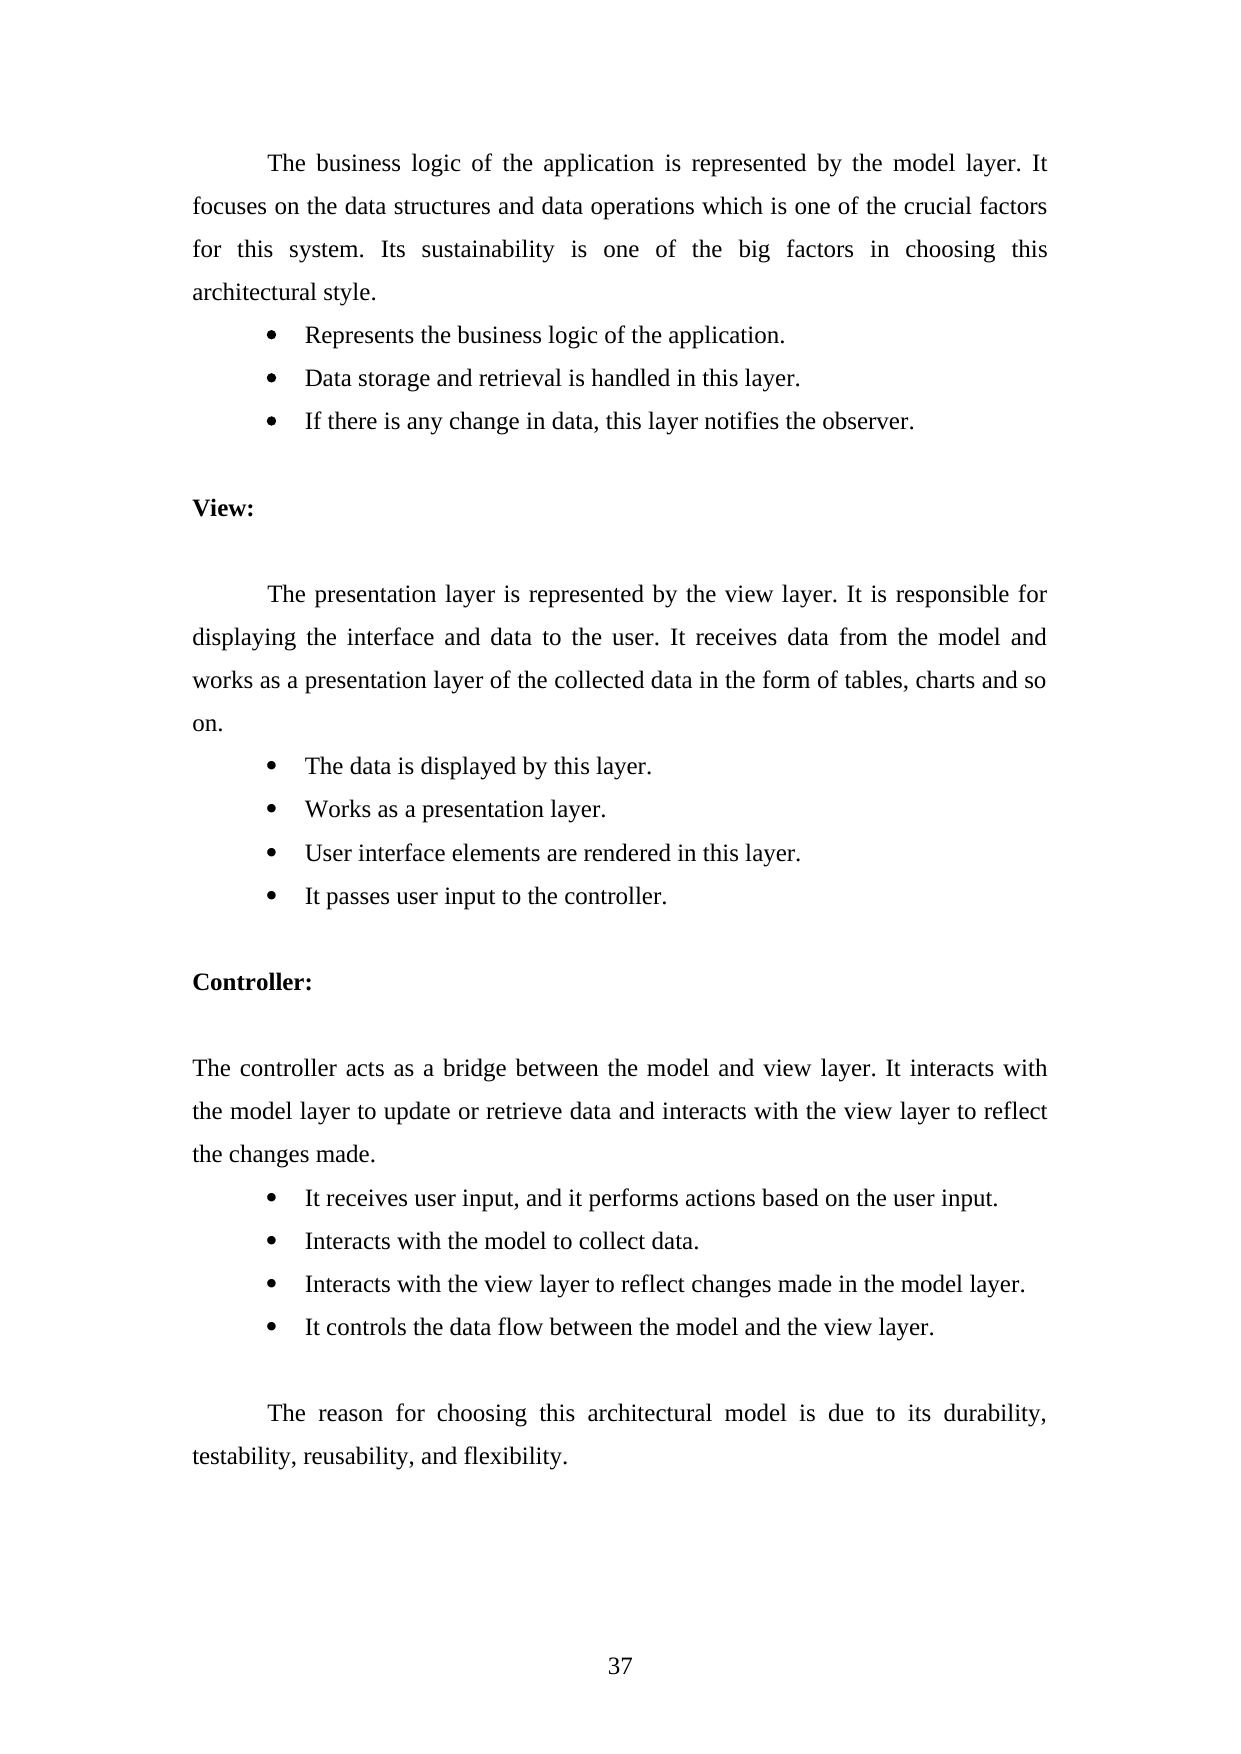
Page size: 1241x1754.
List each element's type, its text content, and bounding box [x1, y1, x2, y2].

list Represents the business logic of the application. [267, 320, 1048, 349]
text The reason for choosing this architectural model is due to its durability, testability, reusability, and flexibility. [192, 1398, 1048, 1470]
text Controller: [192, 967, 1048, 996]
text The presentation layer is represented by the view layer. It is responsible for displaying the interface and data to the user. It receives data from the model and works as a presentation layer of the collected data in the form of tables, charts and so on. [192, 579, 1048, 737]
text View: [192, 493, 1048, 521]
list It controls the data flow between the model and the view layer. [267, 1312, 1048, 1341]
list If there is any change in data, this layer notifies the observer. [267, 406, 1048, 435]
list It receives user input, and it performs actions based on the user input. [267, 1183, 1048, 1211]
text The controller acts as a bridge between the model and view layer. It interacts with the model layer to update or retrieve data and interacts with the view layer to reflect the changes made. [192, 1053, 1048, 1168]
list It passes user input to the controller. [267, 881, 1048, 909]
list The data is displayed by this layer. [267, 751, 1048, 780]
list Interacts with the view layer to reflect changes made in the model layer. [267, 1269, 1048, 1298]
list Interacts with the model to collect data. [267, 1226, 1048, 1254]
list Works as a presentation layer. [267, 794, 1048, 823]
text The business logic of the application is represented by the model layer. It focuses on the data structures and data operations which is one of the crucial factors for this system. Its sustainability is one of the big factors in choosing this architectural style. [192, 148, 1048, 306]
list User interface elements are rendered in this layer. [267, 838, 1048, 866]
list Data storage and retrieval is handled in this layer. [267, 363, 1048, 392]
